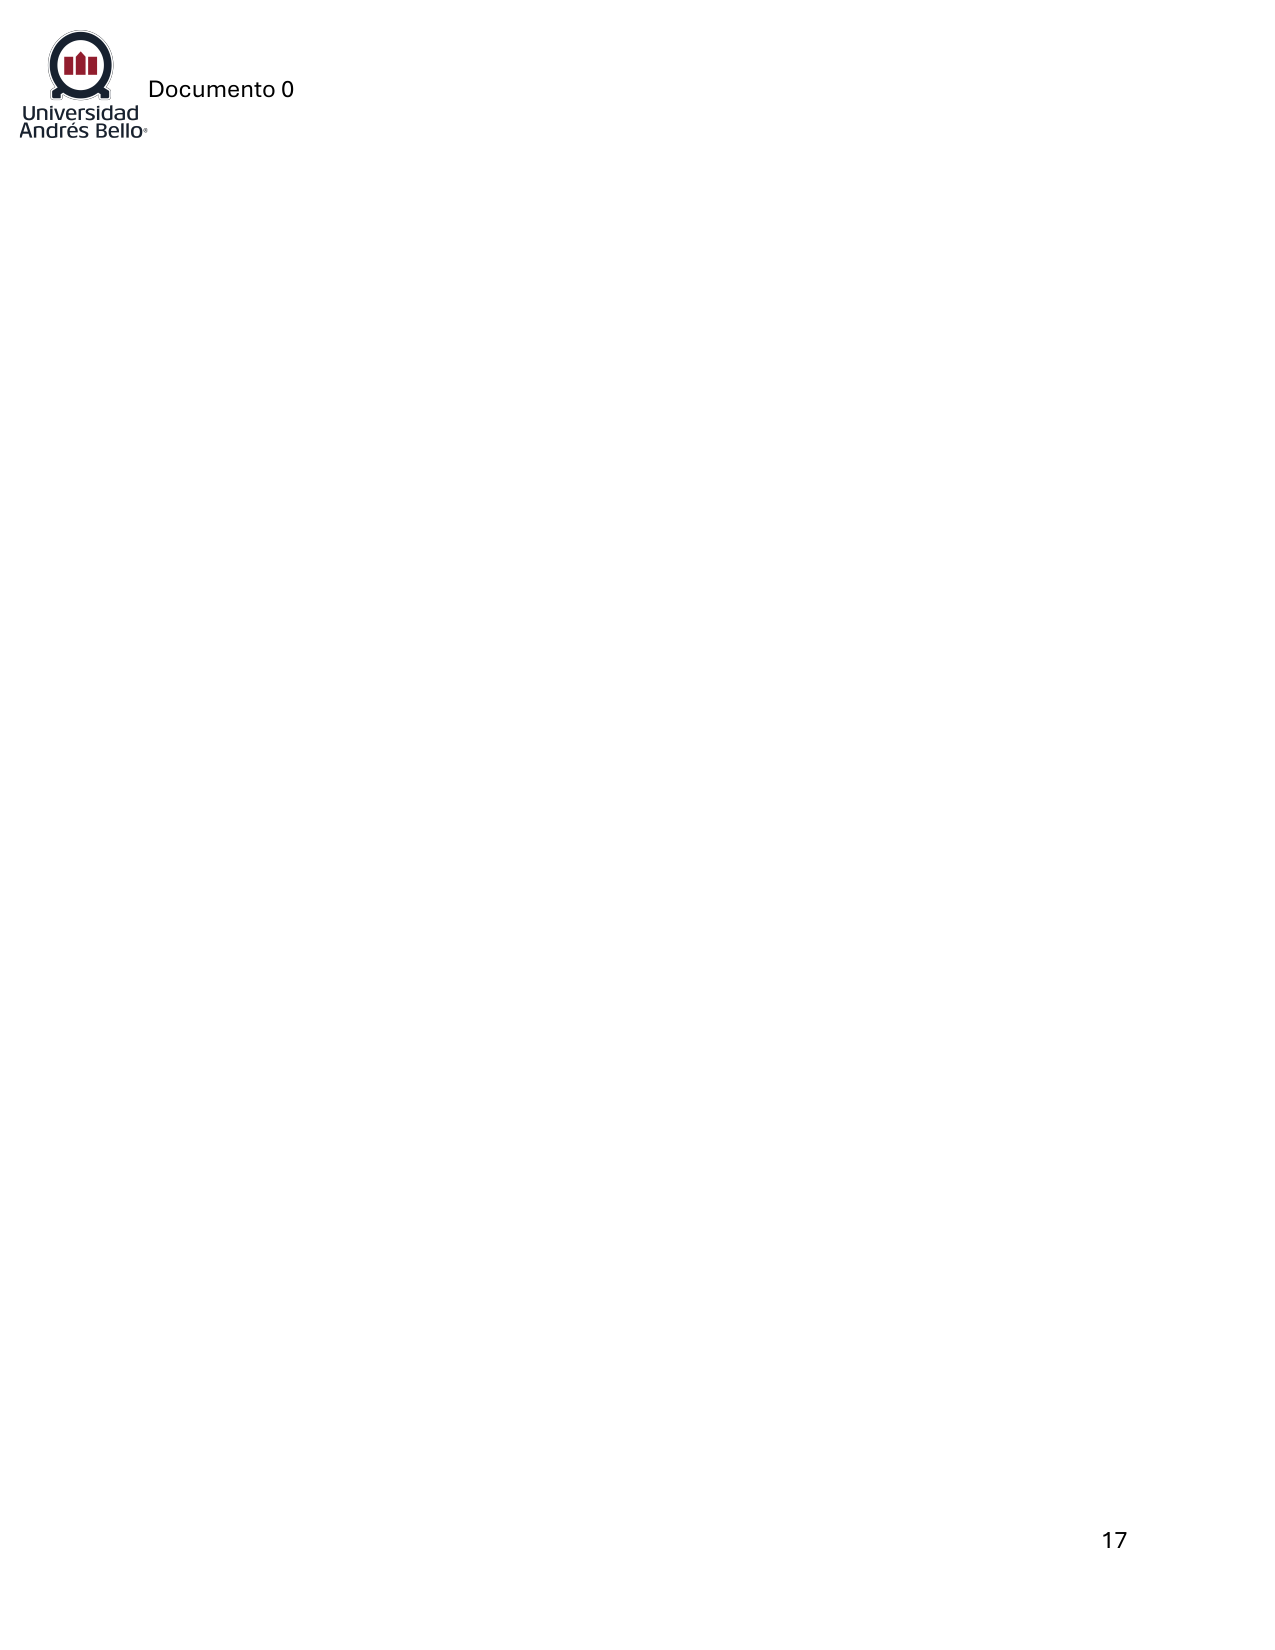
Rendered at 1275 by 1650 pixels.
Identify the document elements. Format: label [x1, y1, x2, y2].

picture [19, 30, 148, 138]
